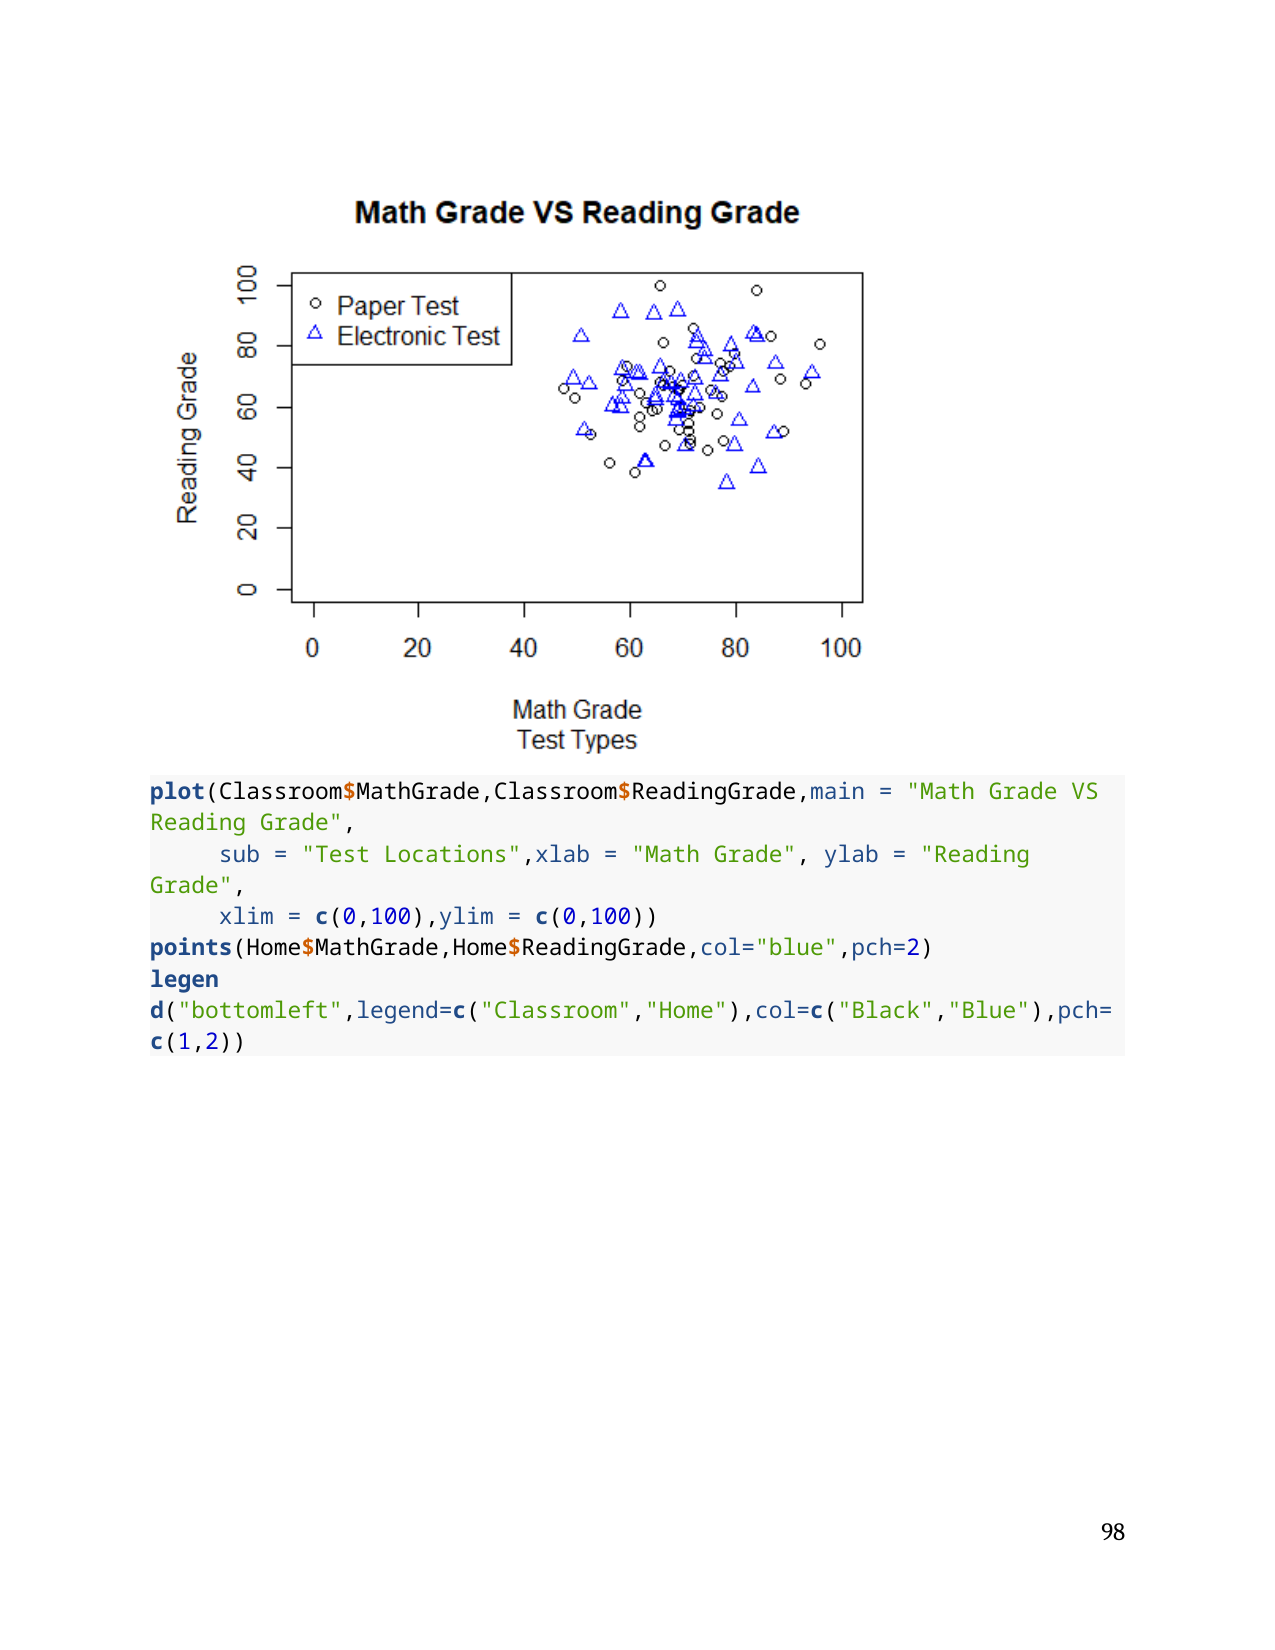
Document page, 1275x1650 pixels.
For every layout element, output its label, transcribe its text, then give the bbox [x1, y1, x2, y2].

text plot(Classroom$MathGrade,Classroom$ReadingGrade,main = "Math Grade VS Reading Grade", sub = "Test Locations",xlab = "Math Grade", ylab = "Reading Grade", xlim = c(0,100),ylim = c(0,100)) points(Home$MathGrade,Home$ReadingGrade,col="blue",pch=2) legend("bottomleft",legend=c("Classroom","Home"),col=c("Black","Blue"),pch=c(1,2)) [219, 775, 1125, 1056]
picture [168, 150, 927, 757]
